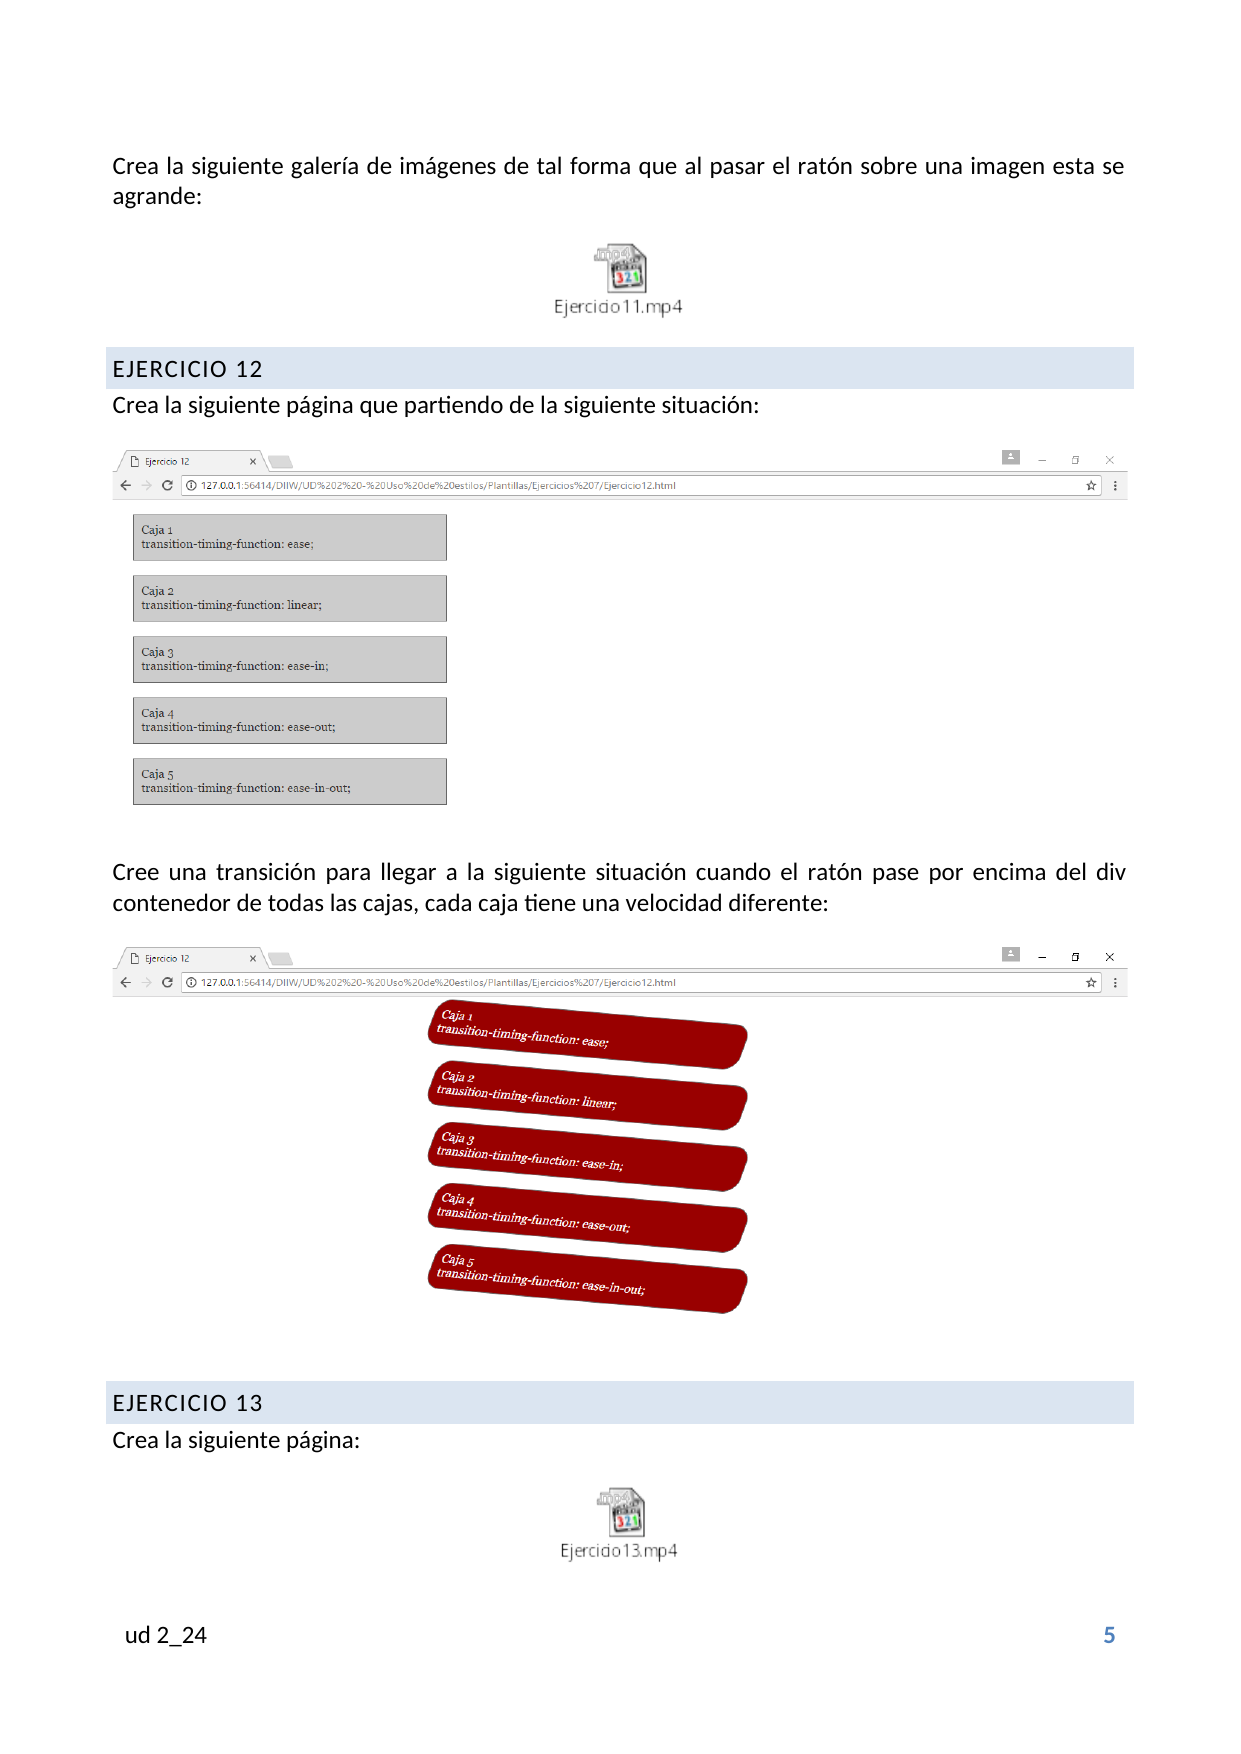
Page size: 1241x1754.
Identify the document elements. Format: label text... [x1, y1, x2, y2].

subtitle EJERCICIO 12 [113, 353, 1128, 383]
text Cree una transición para llegar a la siguiente situación cuando el ratón pase por encima del div contenedor de todas las cajas, cada caja tiene una velocidad diferente: [112, 856, 1128, 917]
picture [112, 947, 1128, 1351]
subtitle EJERCICIO 13 [113, 1388, 1128, 1418]
text Crea la siguiente página que partiendo de la siguiente situación: [112, 389, 1128, 420]
text Crea la siguiente página: [112, 1424, 1128, 1455]
text Crea la siguiente galería de imágenes de tal forma que al pasar el ratón sobre una imagen esta se agrande: [112, 150, 1128, 211]
picture [112, 450, 1128, 826]
